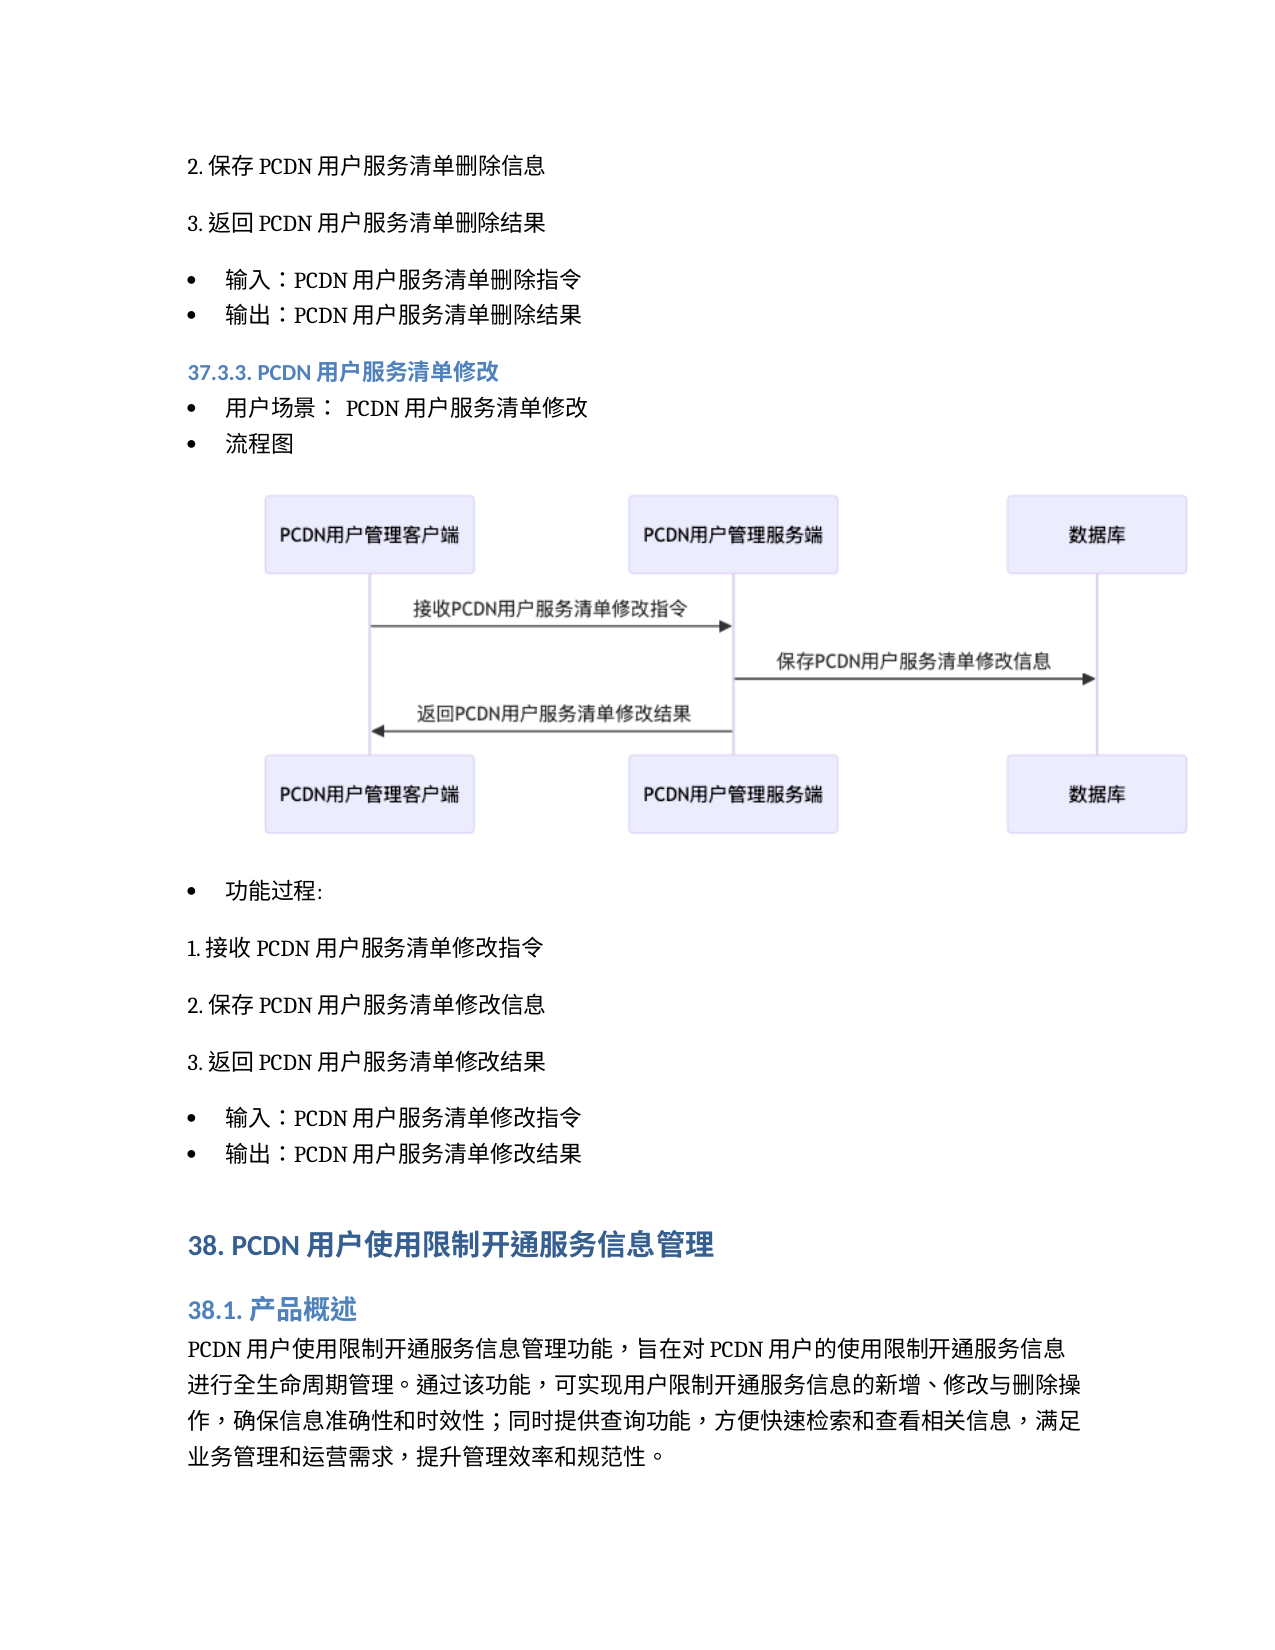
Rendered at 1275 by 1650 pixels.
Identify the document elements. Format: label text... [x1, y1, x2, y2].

subtitle 38.1. 产品概述 [187, 1291, 1087, 1327]
text 2. 保存PCDN用户服务清单删除信息 [187, 150, 1087, 181]
text 3. 返回PCDN用户服务清单删除结果 [187, 207, 1087, 238]
subtitle 38. PCDN用户使用限制开通服务信息管理 [187, 1224, 1087, 1264]
picture [206, 485, 1257, 851]
subtitle 37.3.3. PCDN用户服务清单修改 [187, 356, 1087, 387]
list 流程图 [187, 428, 1087, 459]
list 输出：PCDN用户服务清单删除结果 [187, 299, 1087, 331]
list 功能过程: [187, 875, 1087, 906]
text PCDN用户使用限制开通服务信息管理功能，旨在对PCDN用户的使用限制开通服务信息进行全生命周期管理。通过该功能，可实现用户限制开通服务信息的新增、修改与删除操作，确保信息准确性和时效性；同时提供查询功能，方便快速检索和查看相关信息，满足业务管理和运营需求，提升管理效率和规范性。 [187, 1333, 1087, 1472]
list 用户场景： PCDN用户服务清单修改 [187, 392, 1087, 423]
text 3. 返回PCDN用户服务清单修改结果 [187, 1046, 1087, 1077]
text 1. 接收PCDN用户服务清单修改指令 [187, 932, 1087, 963]
list 输入：PCDN用户服务清单修改指令 [187, 1102, 1087, 1133]
list 输入：PCDN用户服务清单删除指令 [187, 263, 1087, 295]
text 2. 保存PCDN用户服务清单修改信息 [187, 989, 1087, 1020]
list 输出：PCDN用户服务清单修改结果 [187, 1138, 1087, 1169]
